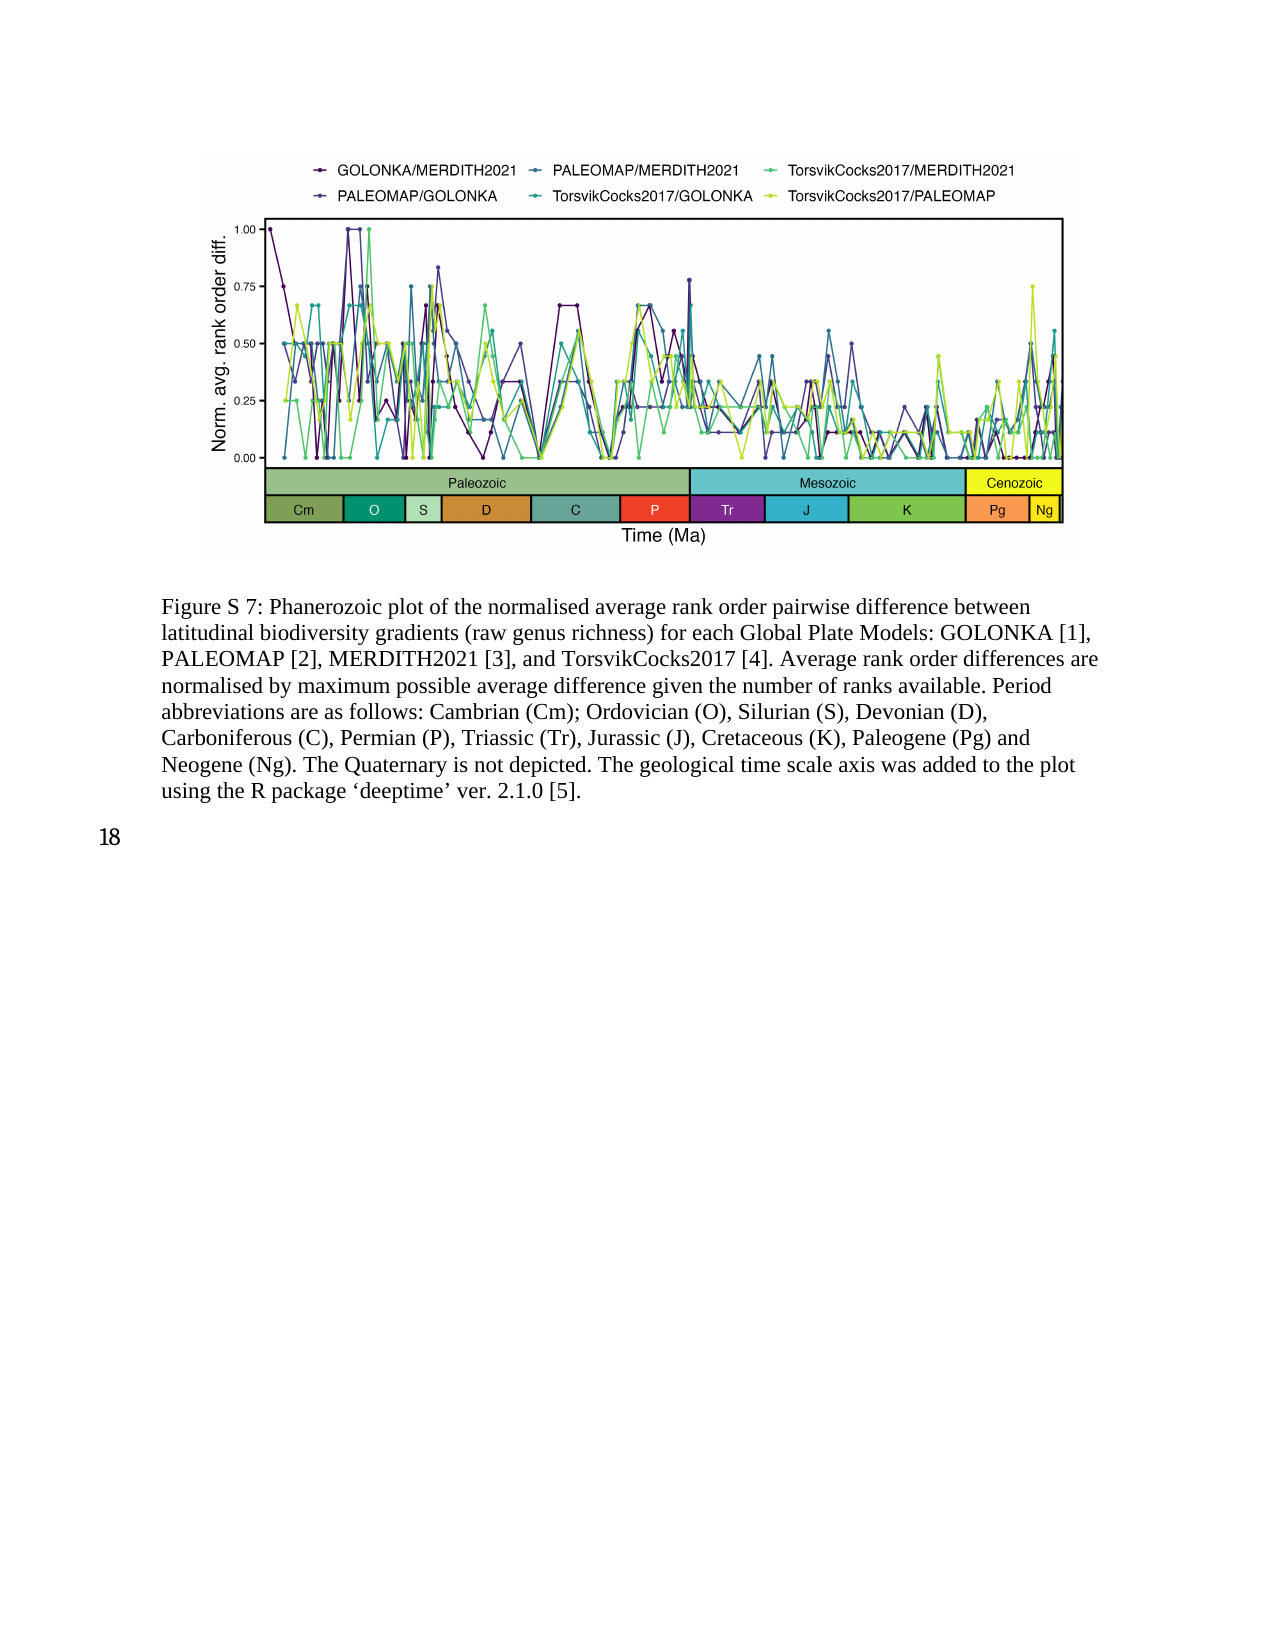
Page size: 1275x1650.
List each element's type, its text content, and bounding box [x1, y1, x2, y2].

table_header Figure S 7: Phanerozoic plot of the normalised average rank order pairwise difference between latitudinal biodiversity gradients (raw genus richness) for each Global Plate Models: GOLONKA [1], PALEOMAP [2], MERDITH2021 [3], and TorsvikCocks2017 [4]. Average rank order differences are normalised by maximum possible average difference given the number of ranks available. Period abbreviations are as follows: Cambrian (Cm); Ordovician (O), Silurian (S), Devonian (D), Carboniferous (C), Permian (P), Triassic (Tr), Jurassic (J), Cretaceous (K), Paleogene (Pg) and Neogene (Ng). The Quaternary is not depicted. The geological time scale axis was added to the plot using the R package ‘deeptime’ ver. 2.1.0 [5]. [150, 150, 1125, 824]
picture [198, 153, 1077, 559]
